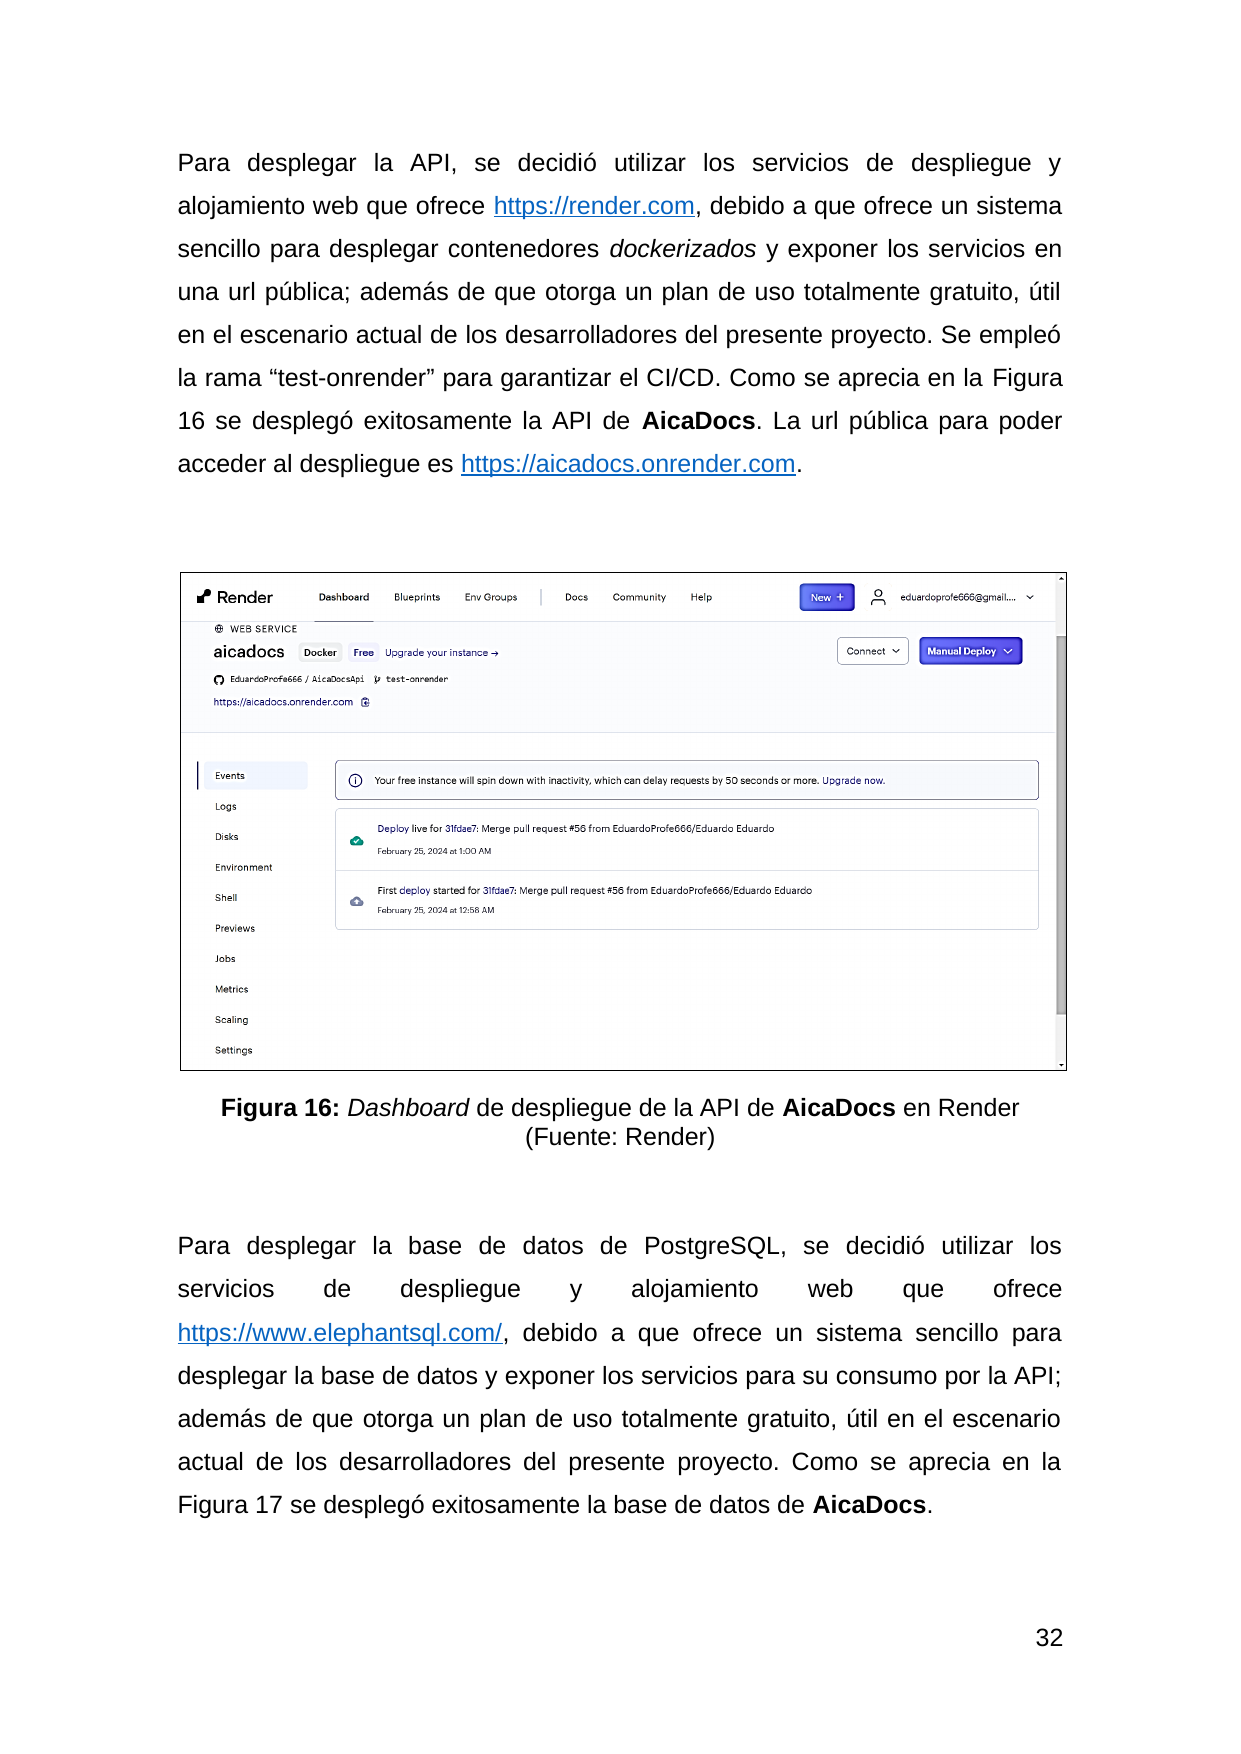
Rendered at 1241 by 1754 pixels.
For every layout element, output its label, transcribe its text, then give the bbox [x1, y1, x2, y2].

text Para desplegar la API, se decidió utilizar los servicios de despliegue y alojamiento web que ofrece https://render.com, debido a que ofrece un sistema sencillo para desplegar contenedores dockerizados y exponer los servicios en una url pública; además de que otorga un plan de uso totalmente gratuito, útil en el escenario actual de los desarrolladores del presente proyecto. Se empleó la rama “test-onrender” para garantizar el CI/CD. Como se aprecia en la Figura 16 se desplegó exitosamente la API de AicaDocs. La url pública para poder acceder al despliegue es https://aicadocs.onrender.com. [177, 148, 1063, 478]
text Figura 16: Dashboard de despliegue de la API de AicaDocs en Render (Fuente: Render) [177, 1093, 1063, 1151]
picture [181, 573, 1066, 1070]
text Para desplegar la base de datos de PostgreSQL, se decidió utilizar los servicios de despliegue y alojamiento web que ofrece https://www.elephantsql.com/, debido a que ofrece un sistema sencillo para desplegar la base de datos y exponer los servicios para su consumo por la API; además de que otorga un plan de uso totalmente gratuito, útil en el escenario actual de los desarrolladores del presente proyecto. Como se aprecia en la Figura 17 se desplegó exitosamente la base de datos de AicaDocs. [177, 1231, 1063, 1519]
